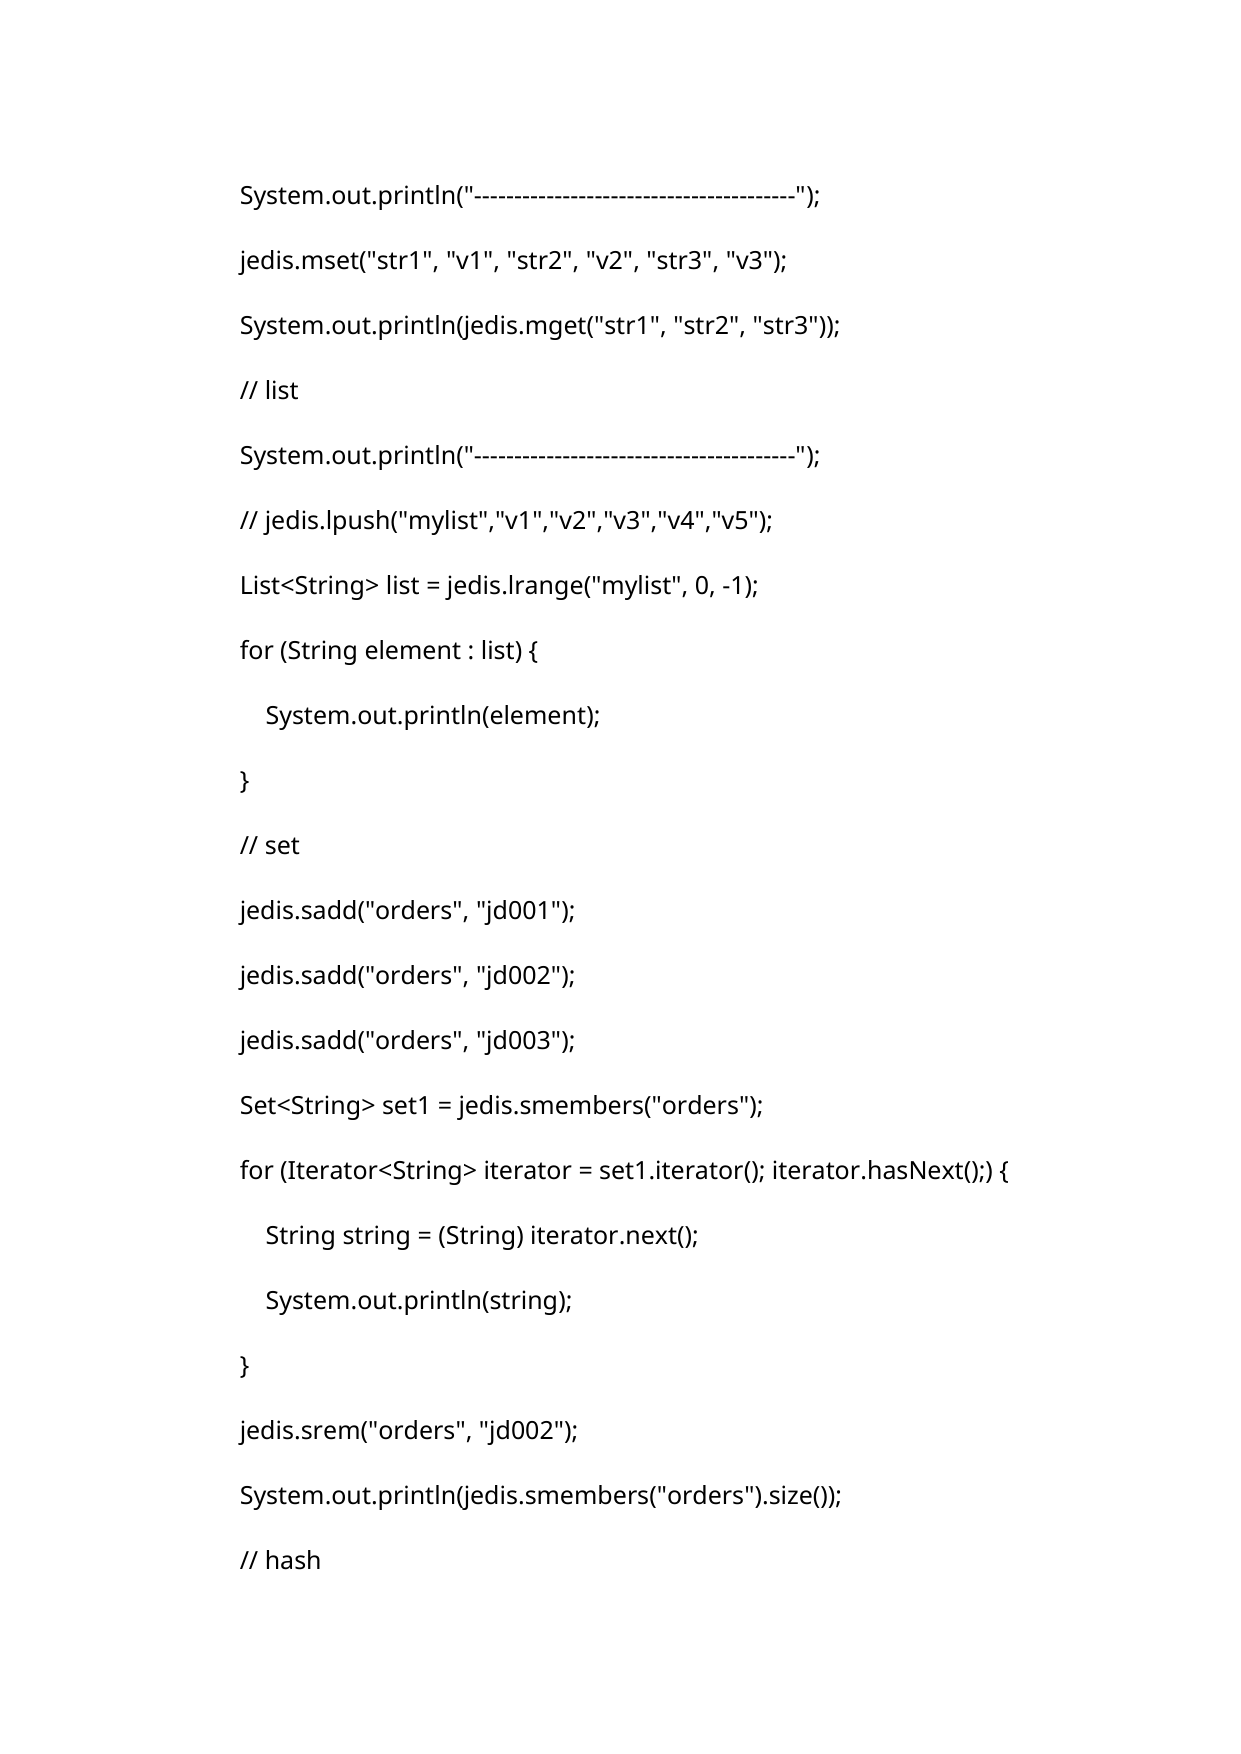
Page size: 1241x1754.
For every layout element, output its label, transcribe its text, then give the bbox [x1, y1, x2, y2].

text } [187, 1332, 1053, 1397]
text // hash [187, 1527, 1053, 1592]
text List<String> list = jedis.lrange("mylist", 0, -1); [187, 552, 1053, 617]
text System.out.println(string); [187, 1267, 1053, 1332]
text for (Iterator<String> iterator = set1.iterator(); iterator.hasNext();) { [187, 1137, 1053, 1202]
text jedis.sadd("orders", "jd002"); [187, 942, 1053, 1007]
text System.out.println(jedis.smembers("orders").size()); [187, 1462, 1053, 1527]
text System.out.println(jedis.mget("str1", "str2", "str3")); [187, 292, 1053, 357]
text System.out.println("----------------------------------------"); [187, 162, 1053, 227]
text Set<String> set1 = jedis.smembers("orders"); [187, 1072, 1053, 1137]
text // list [187, 357, 1053, 422]
text } [187, 747, 1053, 812]
text String string = (String) iterator.next(); [187, 1202, 1053, 1267]
text for (String element : list) { [187, 617, 1053, 682]
text // set [187, 812, 1053, 877]
text jedis.srem("orders", "jd002"); [187, 1397, 1053, 1462]
text System.out.println(element); [187, 682, 1053, 747]
text jedis.sadd("orders", "jd003"); [187, 1007, 1053, 1072]
text jedis.sadd("orders", "jd001"); [187, 877, 1053, 942]
text jedis.mset("str1", "v1", "str2", "v2", "str3", "v3"); [187, 227, 1053, 292]
text System.out.println("----------------------------------------"); [187, 422, 1053, 487]
text // jedis.lpush("mylist","v1","v2","v3","v4","v5"); [187, 487, 1053, 552]
